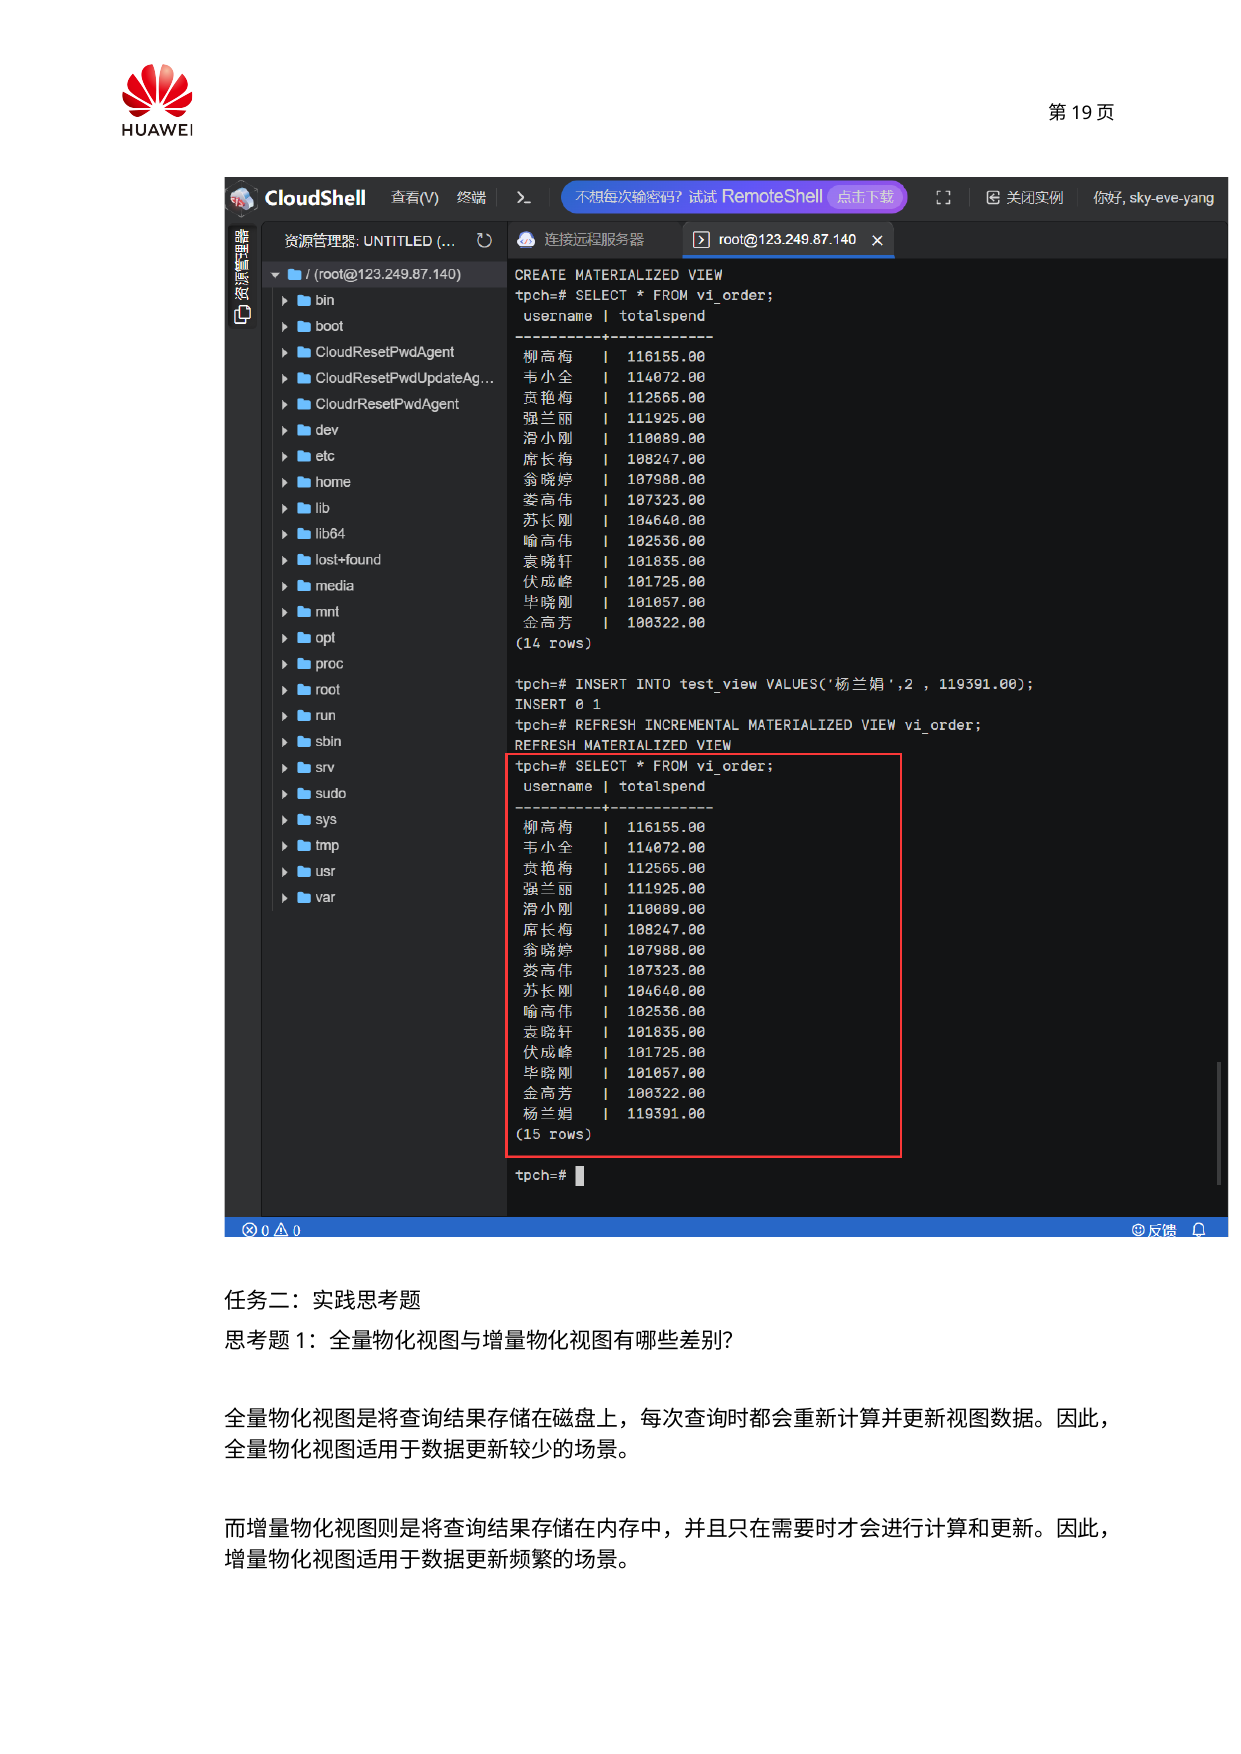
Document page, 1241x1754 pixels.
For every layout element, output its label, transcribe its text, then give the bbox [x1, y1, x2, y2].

picture [224, 177, 1229, 1237]
text 而增量物化视图则是将查询结果存储在内存中，并且只在需要时才会进行计算和更新。因此，增量物化视图适用于数据更新频繁的场景。 [224, 1511, 1122, 1574]
text 思考题1：全量物化视图与增量物化视图有哪些差别？ [224, 1323, 1122, 1354]
text 全量物化视图是将查询结果存储在磁盘上，每次查询时都会重新计算并更新视图数据。因此，全量物化视图适用于数据更新较少的场景。 [224, 1401, 1122, 1464]
text 任务二：实践思考题 [224, 1283, 1122, 1314]
picture [122, 64, 193, 136]
